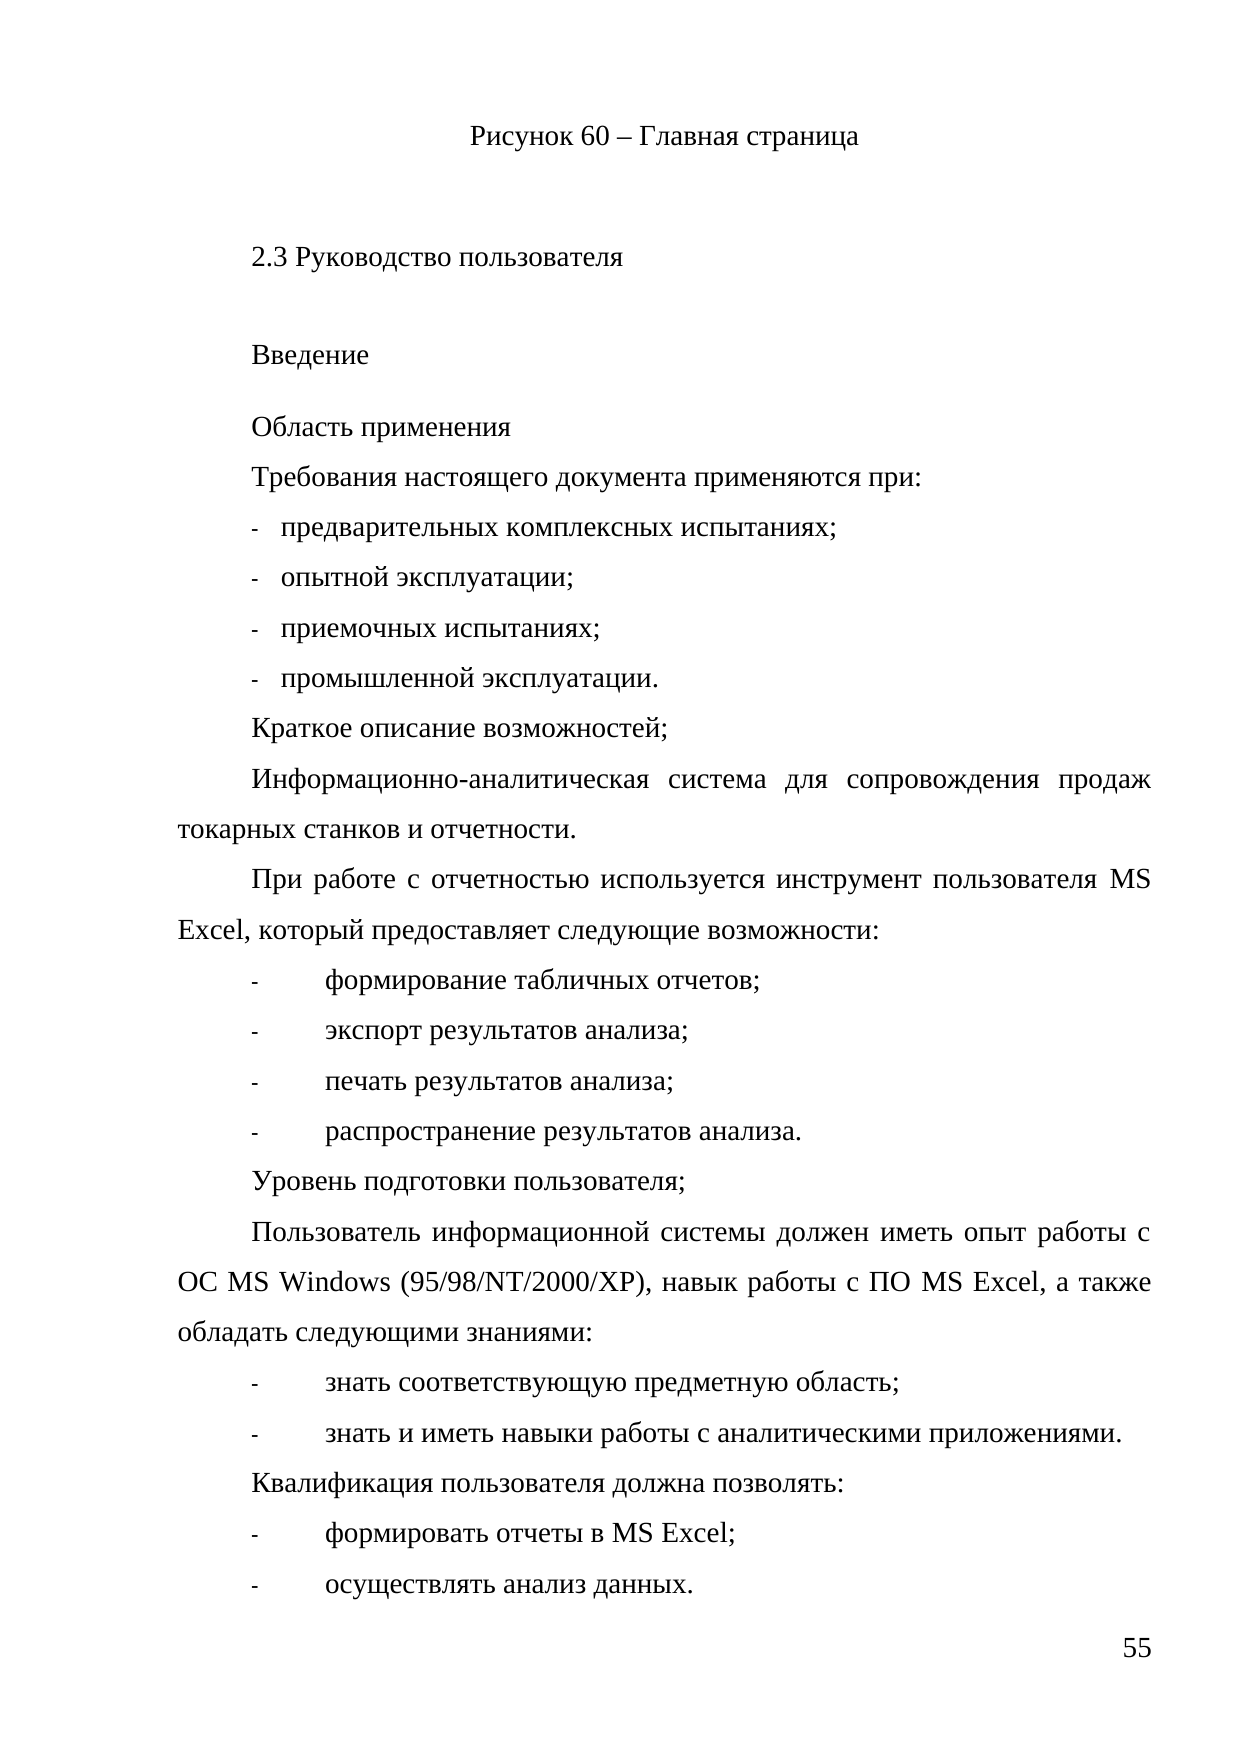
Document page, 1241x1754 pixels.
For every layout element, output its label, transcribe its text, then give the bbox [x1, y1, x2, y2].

subtitle 2.3 Руководство пользователя [177, 239, 1152, 273]
text Уровень подготовки пользователя; [177, 1163, 1152, 1197]
list печать результатов анализа; [177, 1063, 1152, 1096]
list промышленной эксплуатации. [177, 660, 1152, 694]
list знать соответствующую предметную область; [177, 1364, 1152, 1398]
text Требования настоящего документа применяются при: [177, 459, 1152, 492]
list приемочных испытаниях; [177, 610, 1152, 643]
list предварительных комплексных испытаниях; [177, 509, 1152, 543]
text Квалификация пользователя должна позволять: [177, 1465, 1152, 1499]
list знать и иметь навыки работы с аналитическими приложениями. [177, 1415, 1152, 1448]
text При работе с отчетностью используется инструмент пользователя MS Excel, который предоставляет следующие возможности: [177, 861, 1152, 945]
list распространение результатов анализа. [177, 1113, 1152, 1147]
list осуществлять анализ данных. [177, 1566, 1152, 1599]
text Пользователь информационной системы должен иметь опыт работы с ОС MS Windows (95/98/NT/2000/XP), навык работы с ПО MS Excel, а также обладать следующими знаниями: [177, 1214, 1152, 1348]
text Информационно-аналитическая система для сопровождения продаж токарных станков и отчетности. [177, 761, 1152, 845]
text Рисунок 60 – Главная страница [103, 118, 1152, 152]
text Область применения [177, 409, 1152, 442]
text Введение [177, 337, 1152, 371]
list формирование табличных отчетов; [177, 962, 1152, 996]
list формировать отчеты в MS Excel; [177, 1516, 1152, 1549]
list опытной эксплуатации; [177, 559, 1152, 593]
list экспорт результатов анализа; [177, 1012, 1152, 1046]
text Краткое описание возможностей; [177, 711, 1152, 744]
